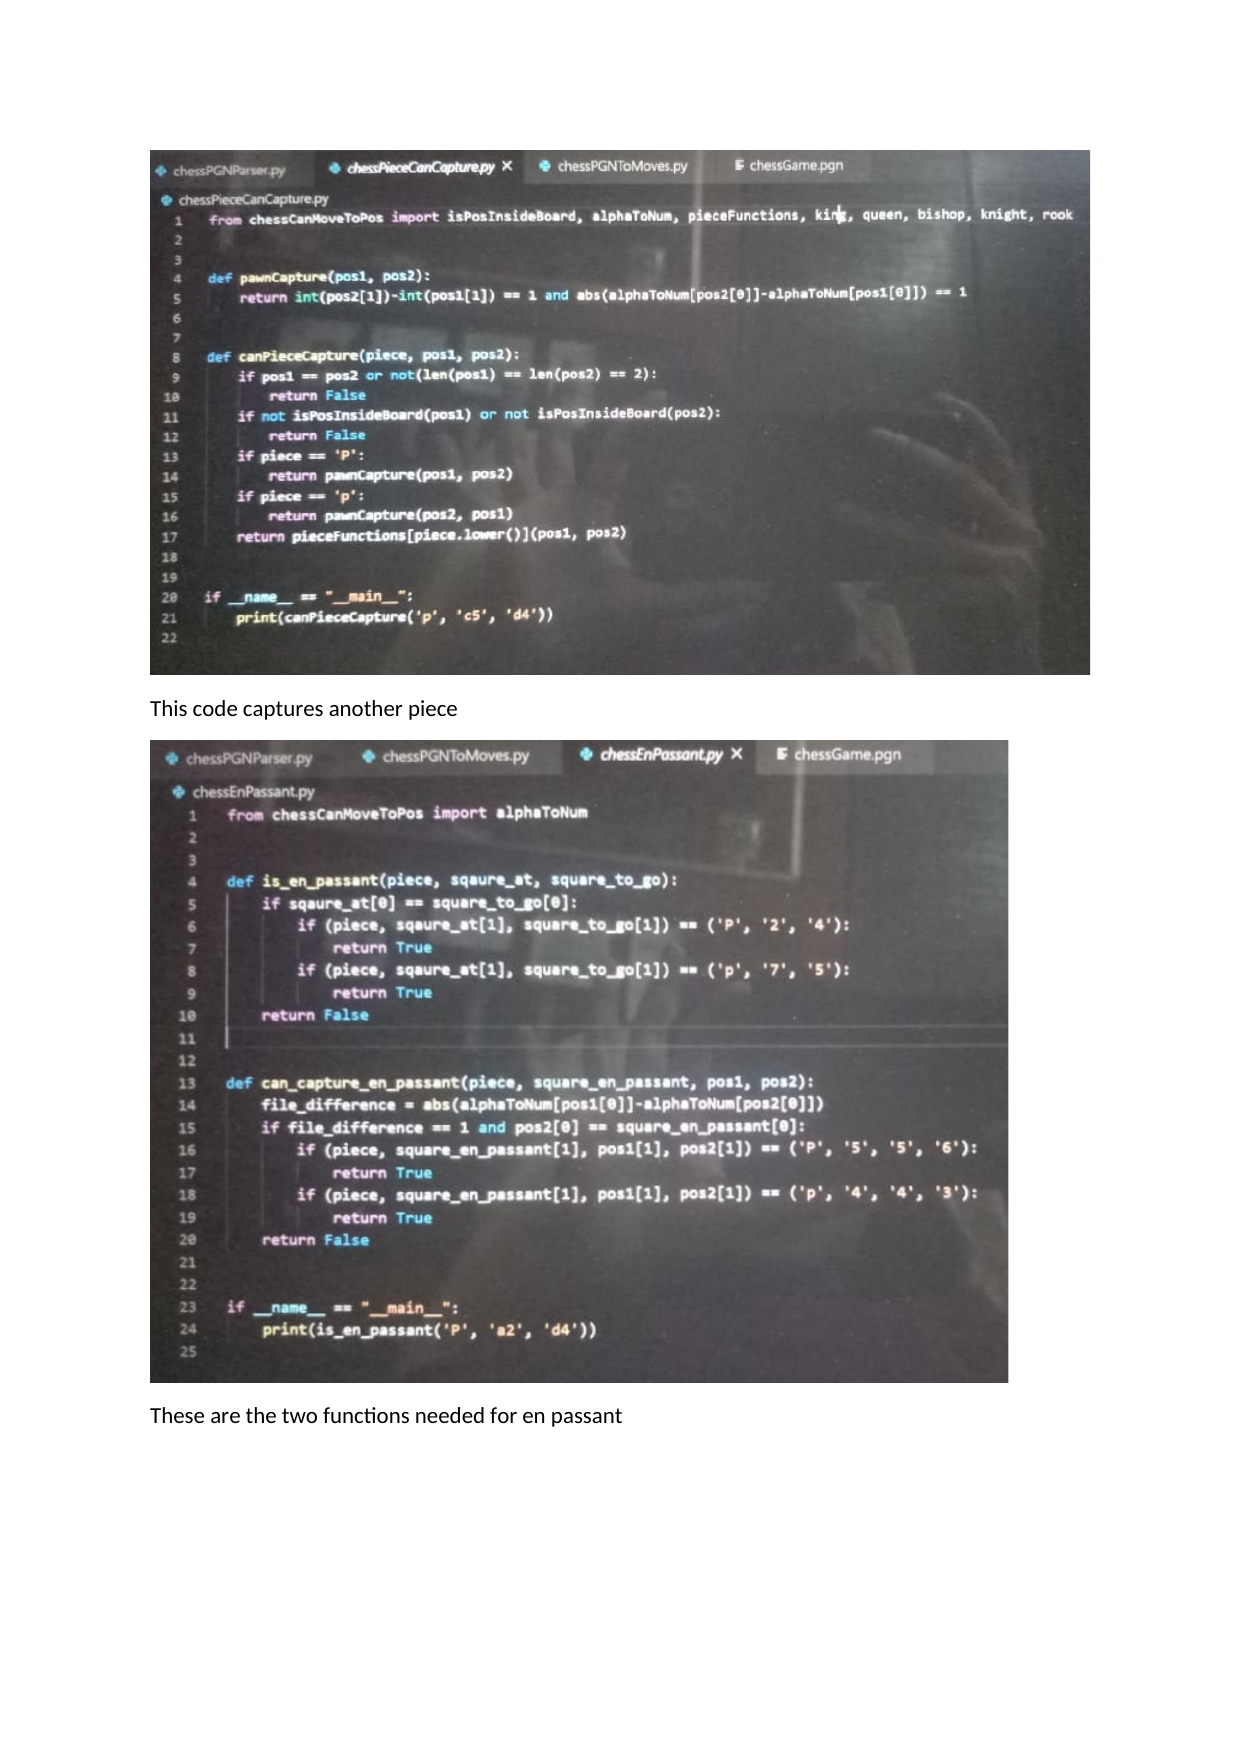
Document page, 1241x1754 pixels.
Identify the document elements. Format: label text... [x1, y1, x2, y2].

text This code captures another piece [150, 694, 1090, 722]
picture [150, 150, 1091, 675]
text These are the two functions needed for en passant [150, 1401, 1090, 1429]
picture [150, 740, 1009, 1383]
